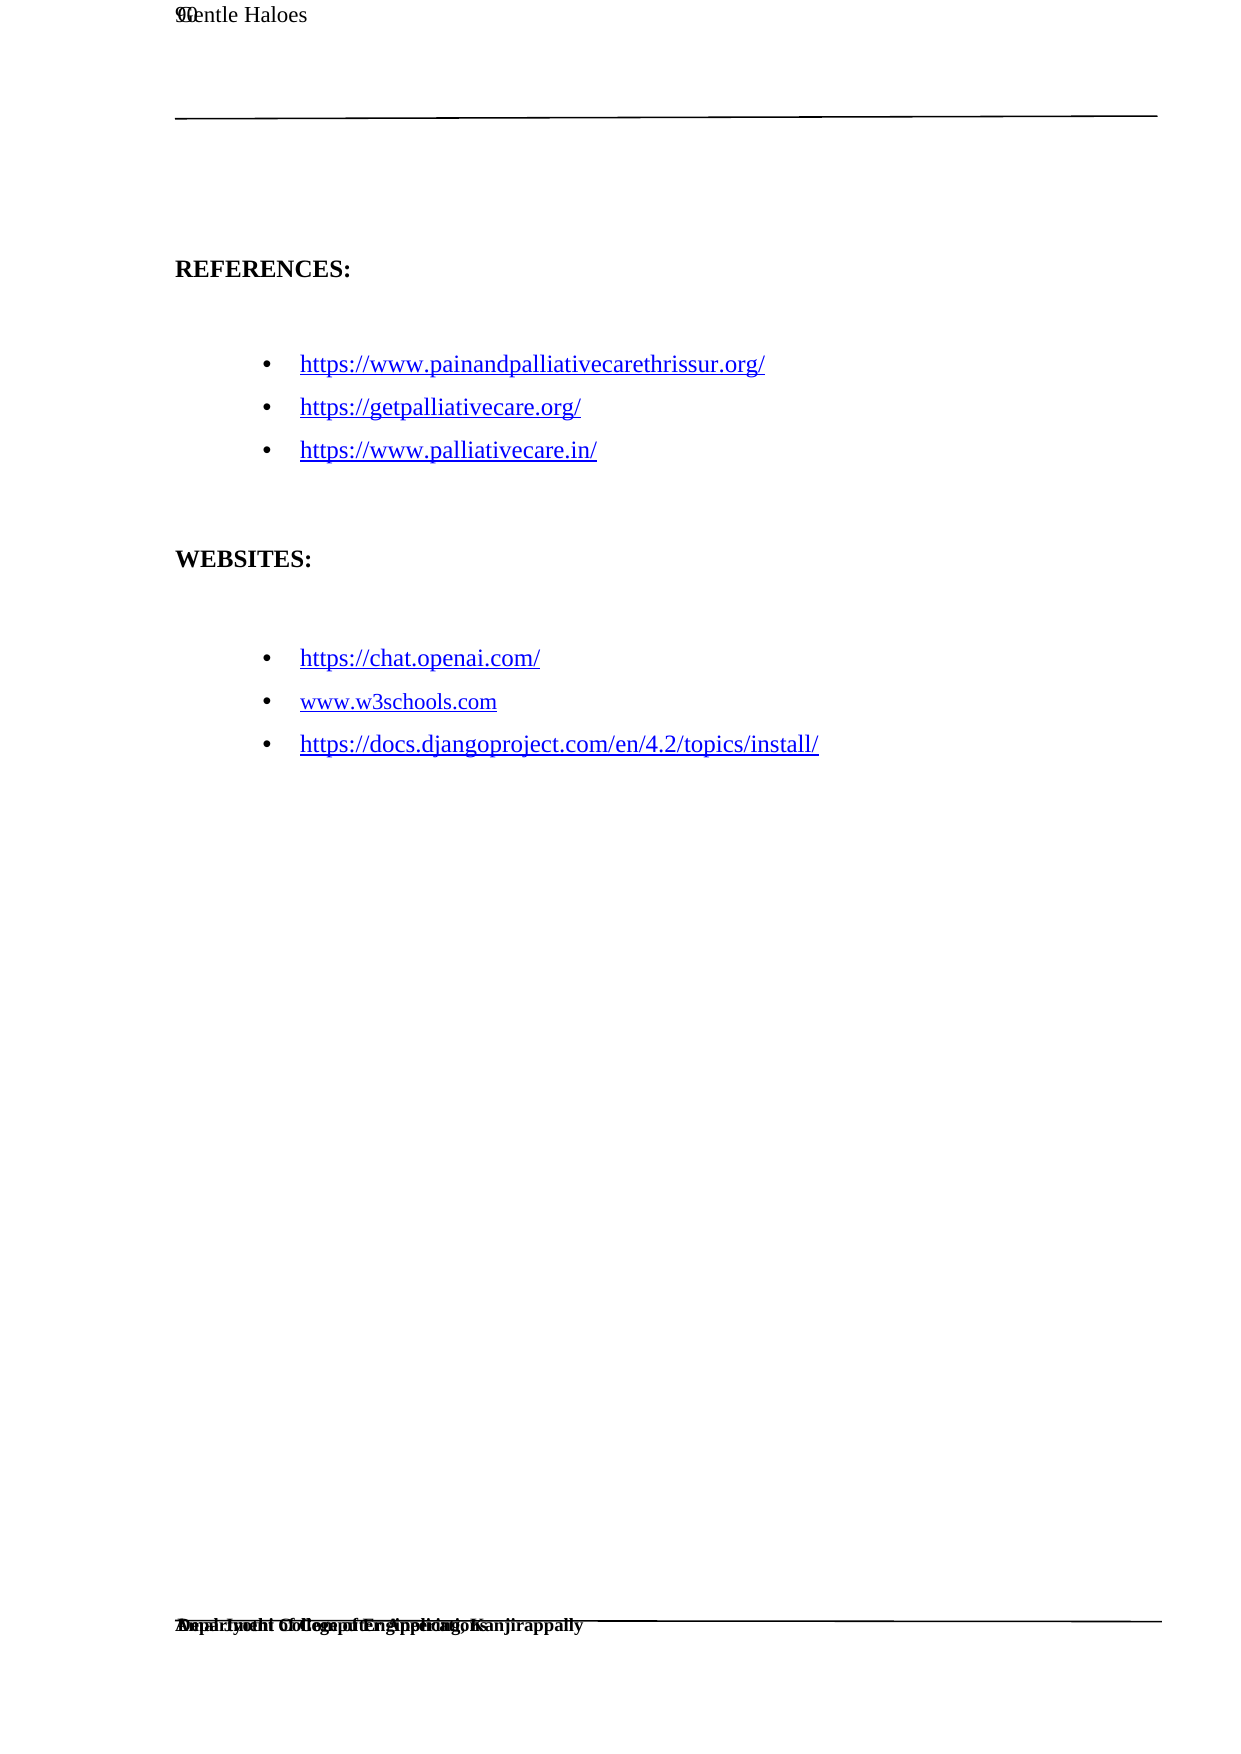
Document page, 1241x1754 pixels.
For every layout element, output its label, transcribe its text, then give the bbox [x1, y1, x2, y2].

list https://www.painandpalliativecarethrissur.org/ [262, 348, 1180, 377]
list https://chat.openai.com/ [262, 643, 1180, 672]
list https://getpalliativecare.org/ [262, 392, 1180, 421]
list https://www.palliativecare.in/ [262, 435, 1180, 464]
subtitle WEBSITES: [175, 544, 1044, 573]
list www.w3schools.com [262, 686, 1180, 715]
list https://docs.djangoproject.com/en/4.2/topics/install/ [262, 729, 1180, 758]
subtitle REFERENCES: [175, 254, 1044, 283]
